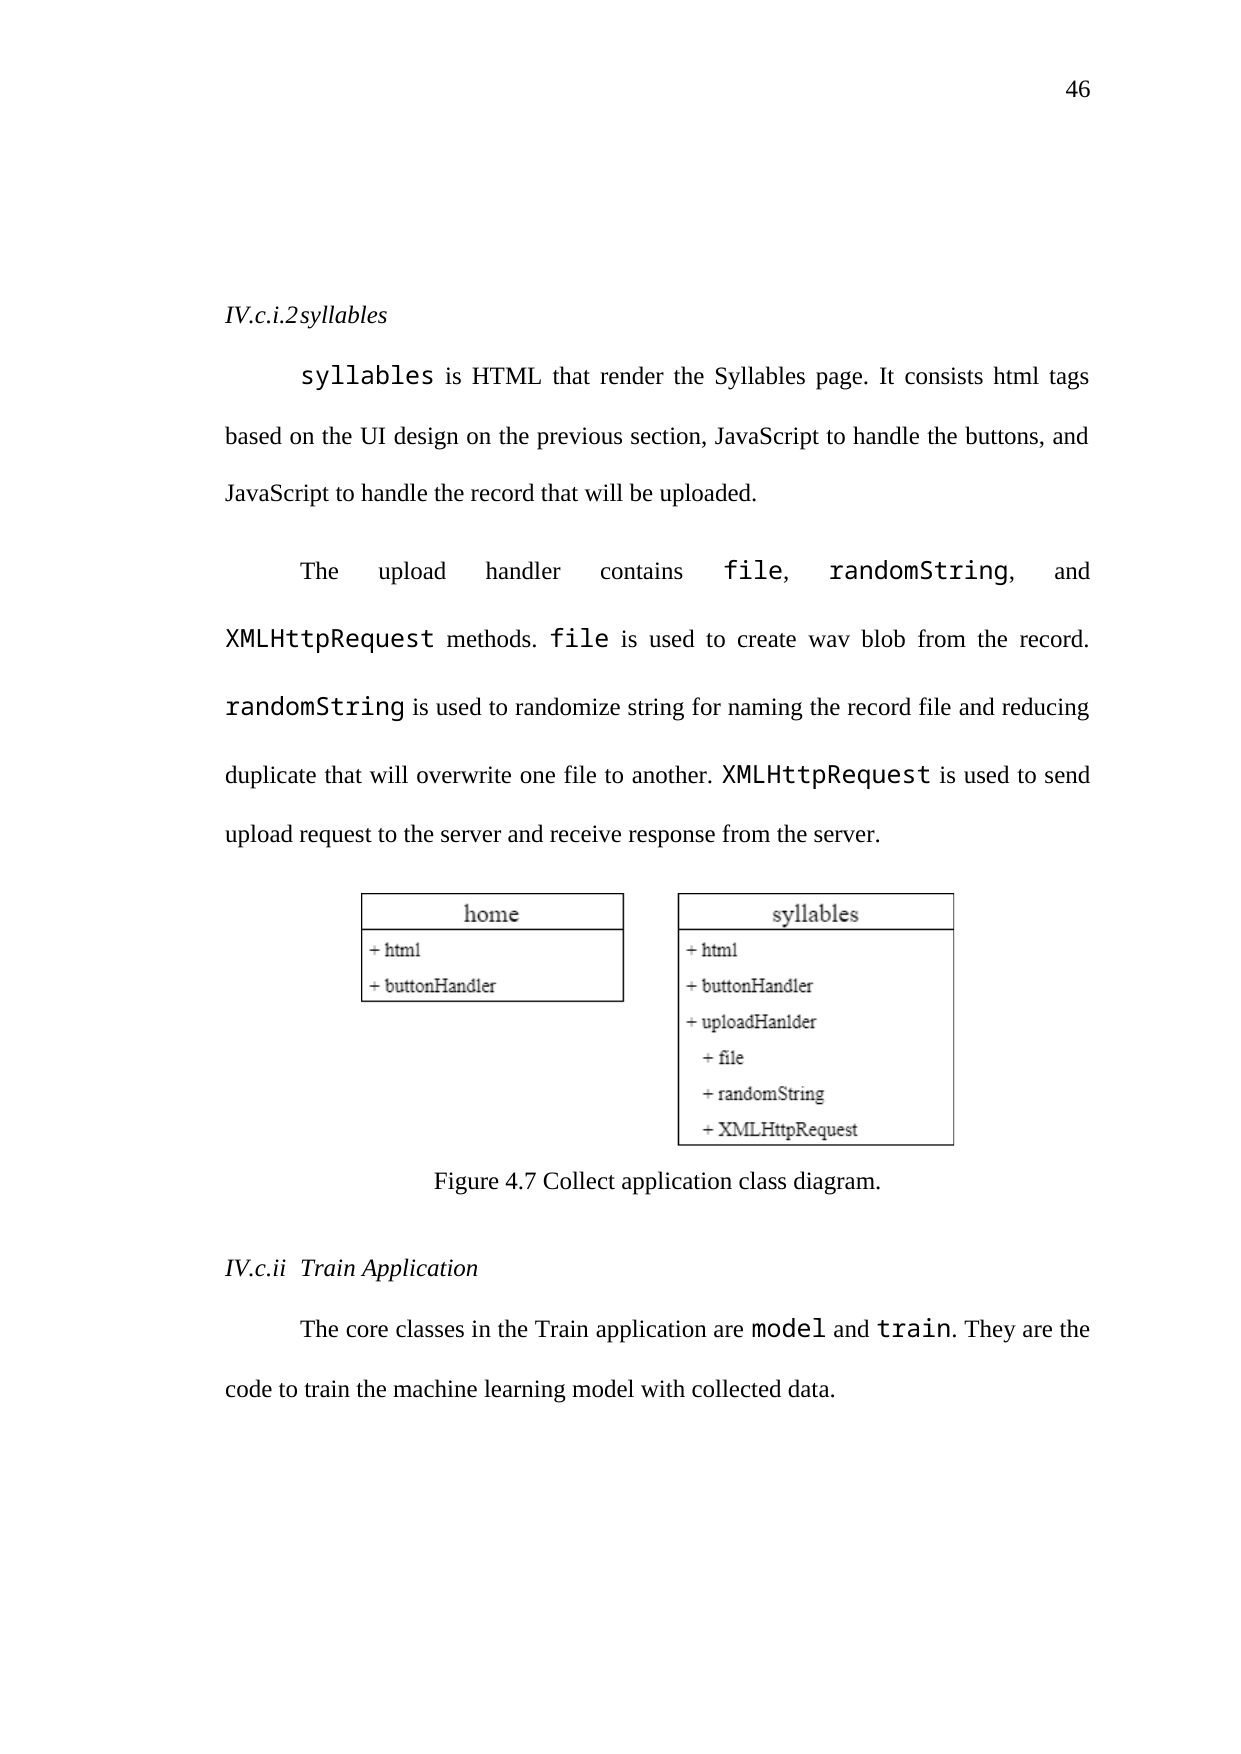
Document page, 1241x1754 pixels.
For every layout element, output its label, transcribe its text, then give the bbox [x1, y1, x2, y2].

picture [361, 893, 955, 1150]
subtitle Train Application [225, 1253, 1090, 1282]
text syllables is HTML that render the Syllables page. It consists html tags based on the UI design on the previous section, JavaScript to handle the buttons, and JavaScript to handle the record that will be uploaded. [225, 358, 1090, 507]
subtitle syllables [225, 300, 1090, 329]
text Figure 4.7 Collect application class diagram. [225, 1166, 1090, 1195]
text The upload handler contains file, randomString, and XMLHttpRequest methods. file is used to create wav blob from the record. randomString is used to randomize string for naming the record file and reducing duplicate that will overwrite one file to another. XMLHttpRequest is used to send upload request to the server and receive response from the server. [225, 552, 1090, 848]
text The core classes in the Train application are model and train. They are the code to train the machine learning model with collected data. [225, 1311, 1090, 1403]
